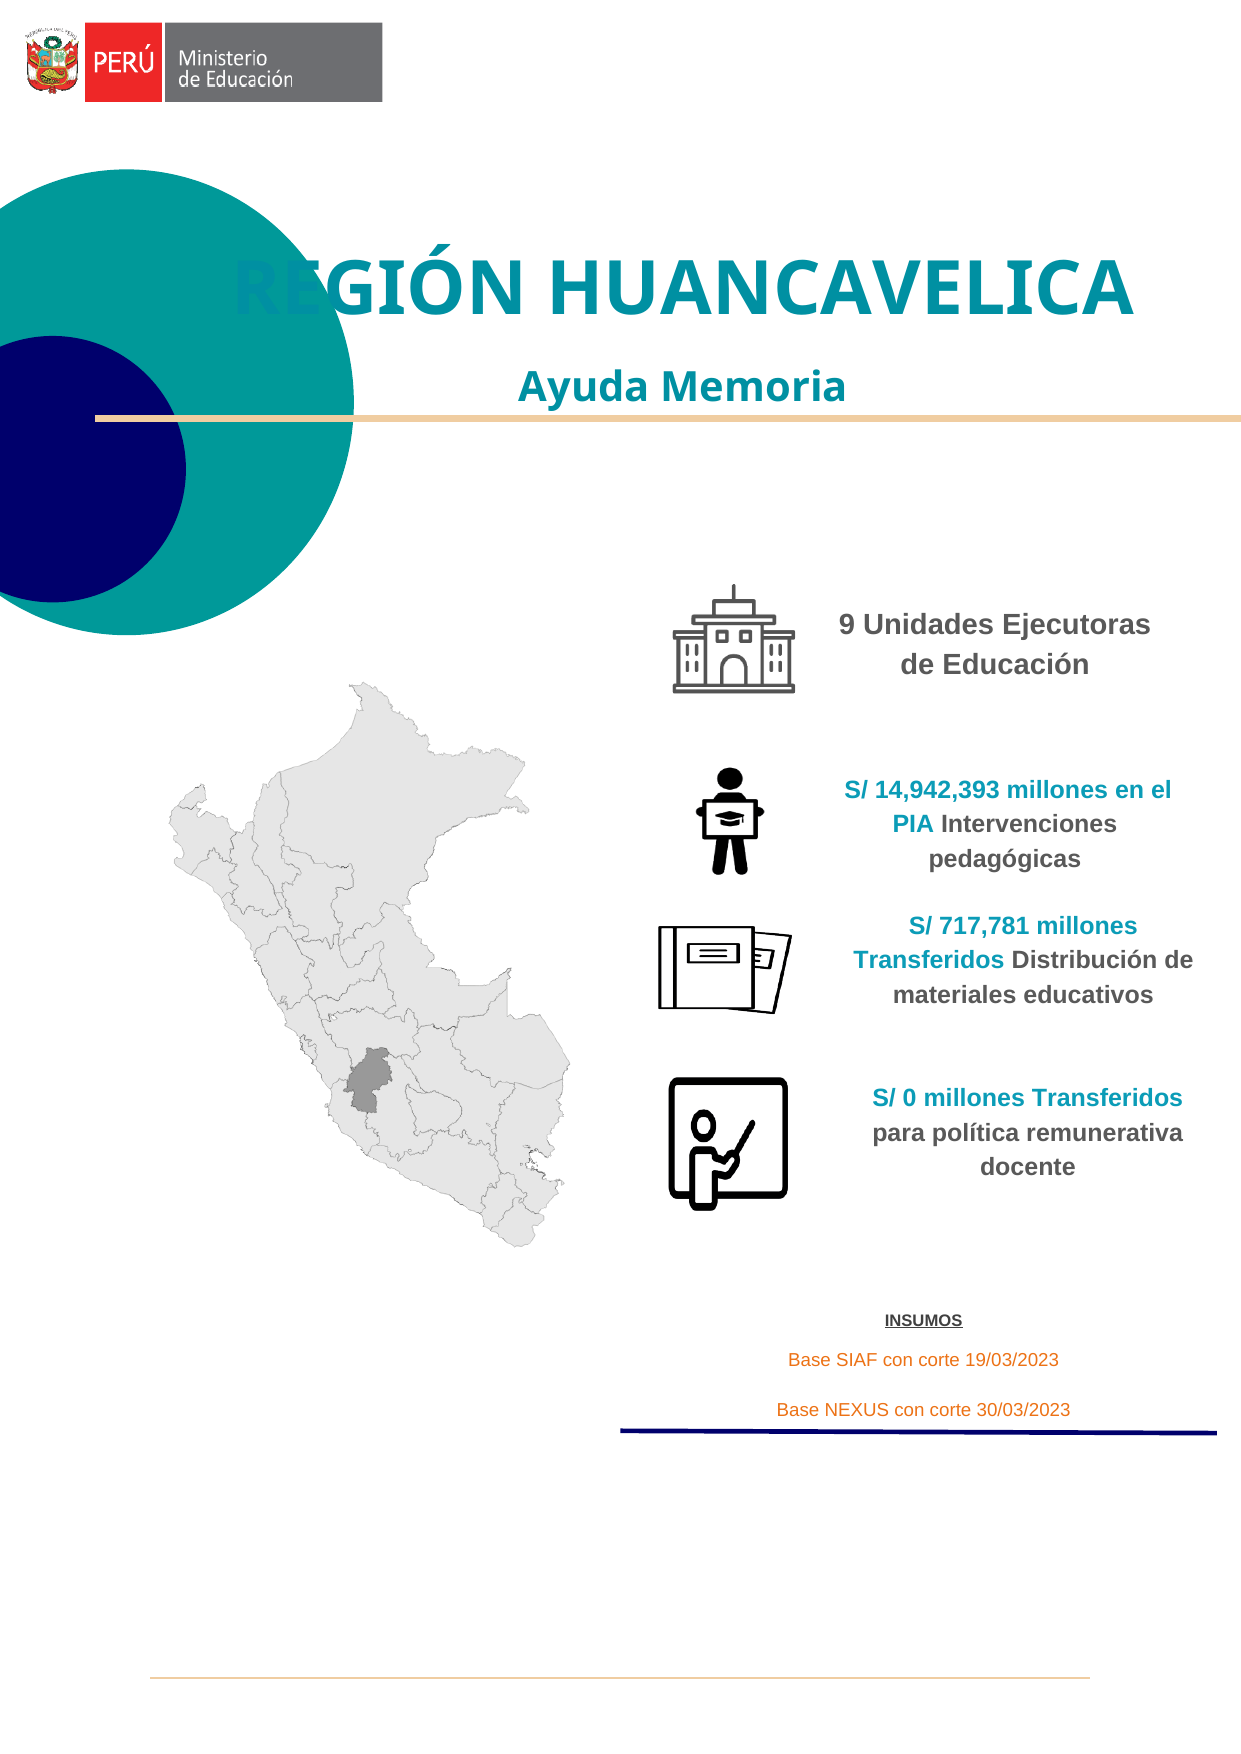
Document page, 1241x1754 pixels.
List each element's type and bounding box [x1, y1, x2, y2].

picture [664, 749, 793, 894]
picture [179, 50, 292, 87]
picture [150, 675, 586, 1255]
picture [646, 1045, 801, 1227]
picture [617, 913, 816, 1021]
picture [21, 28, 81, 98]
